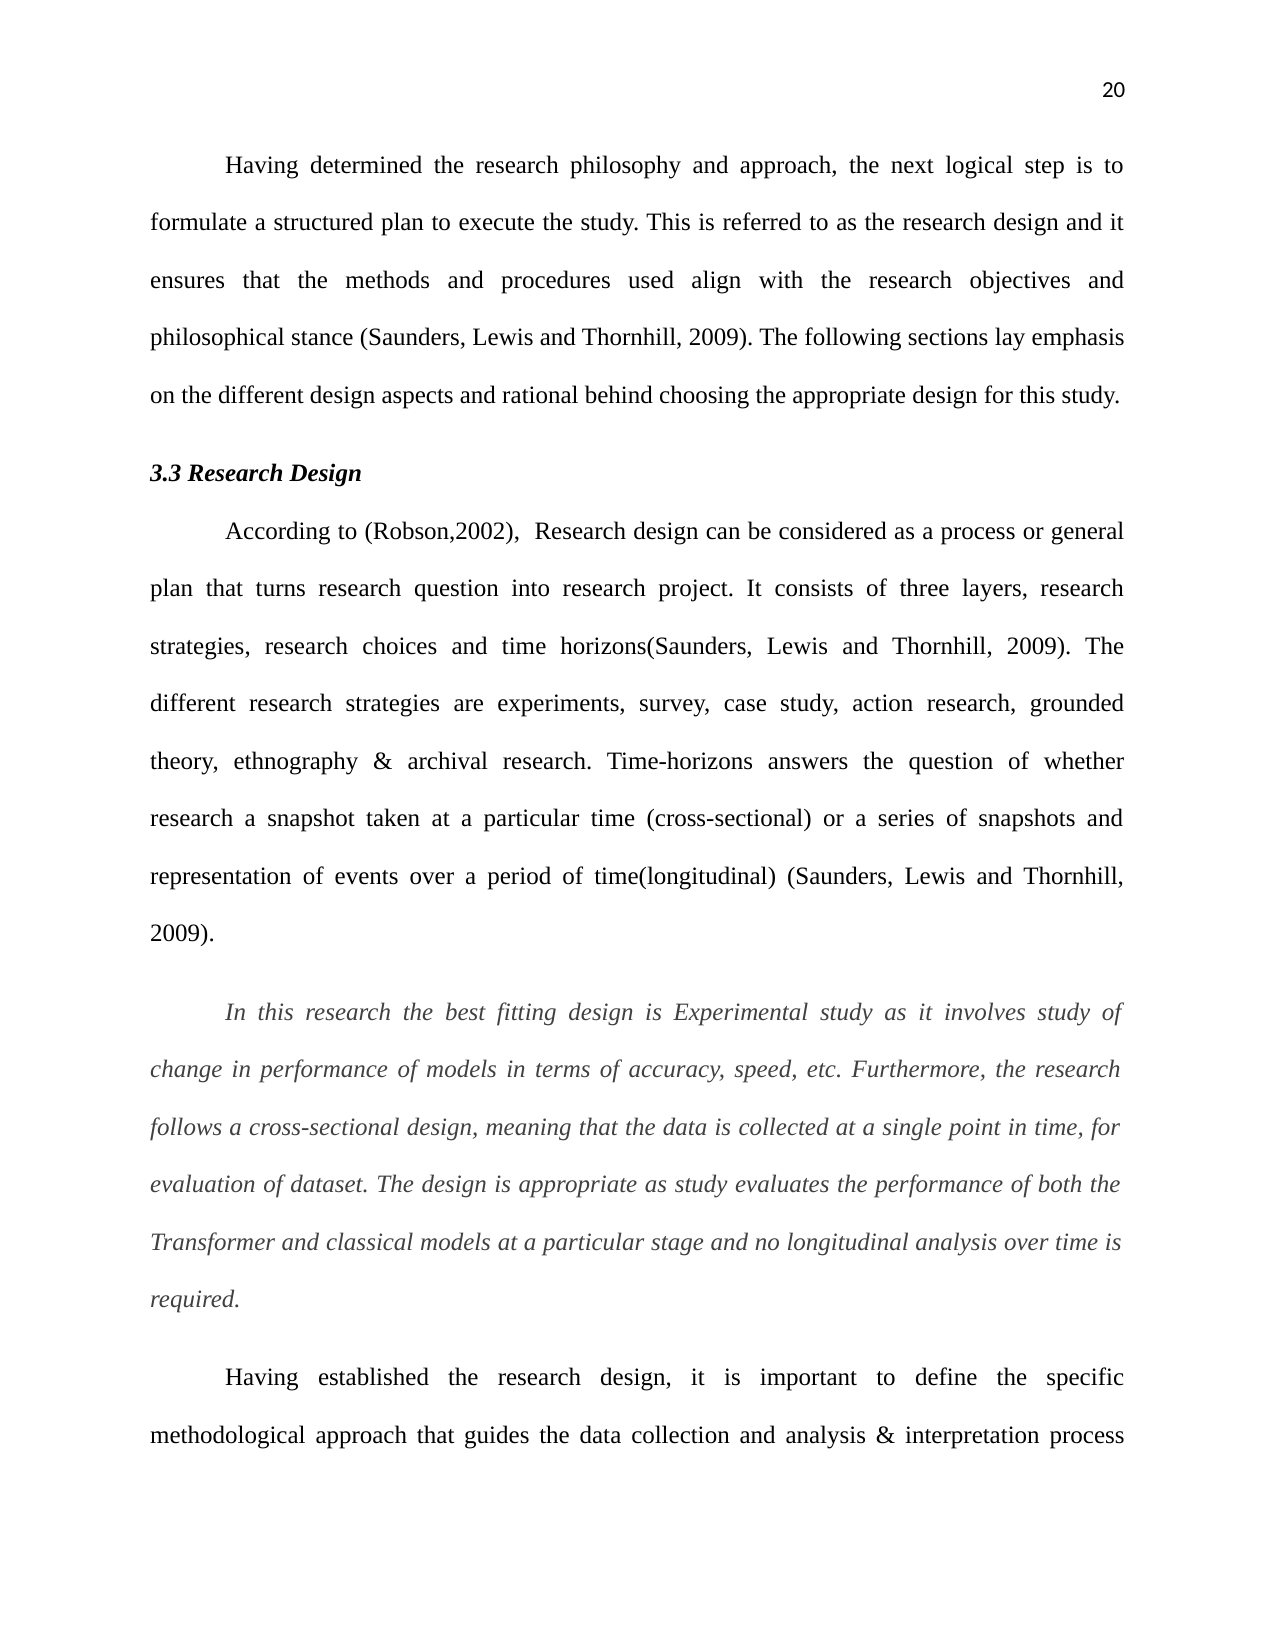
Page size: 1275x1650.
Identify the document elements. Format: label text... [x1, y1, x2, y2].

text Having determined the research philosophy and approach, the next logical step is to formulate a structured plan to execute the study. This is referred to as the research design and it ensures that the methods and procedures used align with the research objectives and philosophical stance (Saunders, Lewis and Thornhill, 2009). The following sections lay emphasis on the different design aspects and rational behind choosing the appropriate design for this study. [150, 150, 1125, 409]
text In this research the best fitting design is Experimental study as it involves study of change in performance of models in terms of accuracy, speed, etc. Furthermore, the research follows a cross-sectional design, meaning that the data is collected at a single point in time, for evaluation of dataset. The design is appropriate as study evaluates the performance of both the Transformer and classical models at a particular stage and no longitudinal analysis over time is required. [150, 997, 1125, 1313]
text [150, 1362, 1125, 1449]
subtitle 3.3 Research Design [150, 458, 1125, 487]
text According to (Robson,2002), Research design can be considered as a process or general plan that turns research question into research project. It consists of three layers, research strategies, research choices and time horizons(Saunders, Lewis and Thornhill, 2009). The different research strategies are experiments, survey, case study, action research, grounded theory, ethnography & archival research. Time-horizons answers the question of whether research a snapshot taken at a particular time (cross-sectional) or a series of snapshots and representation of events over a period of time(longitudinal) (Saunders, Lewis and Thornhill, 2009). [150, 516, 1125, 947]
